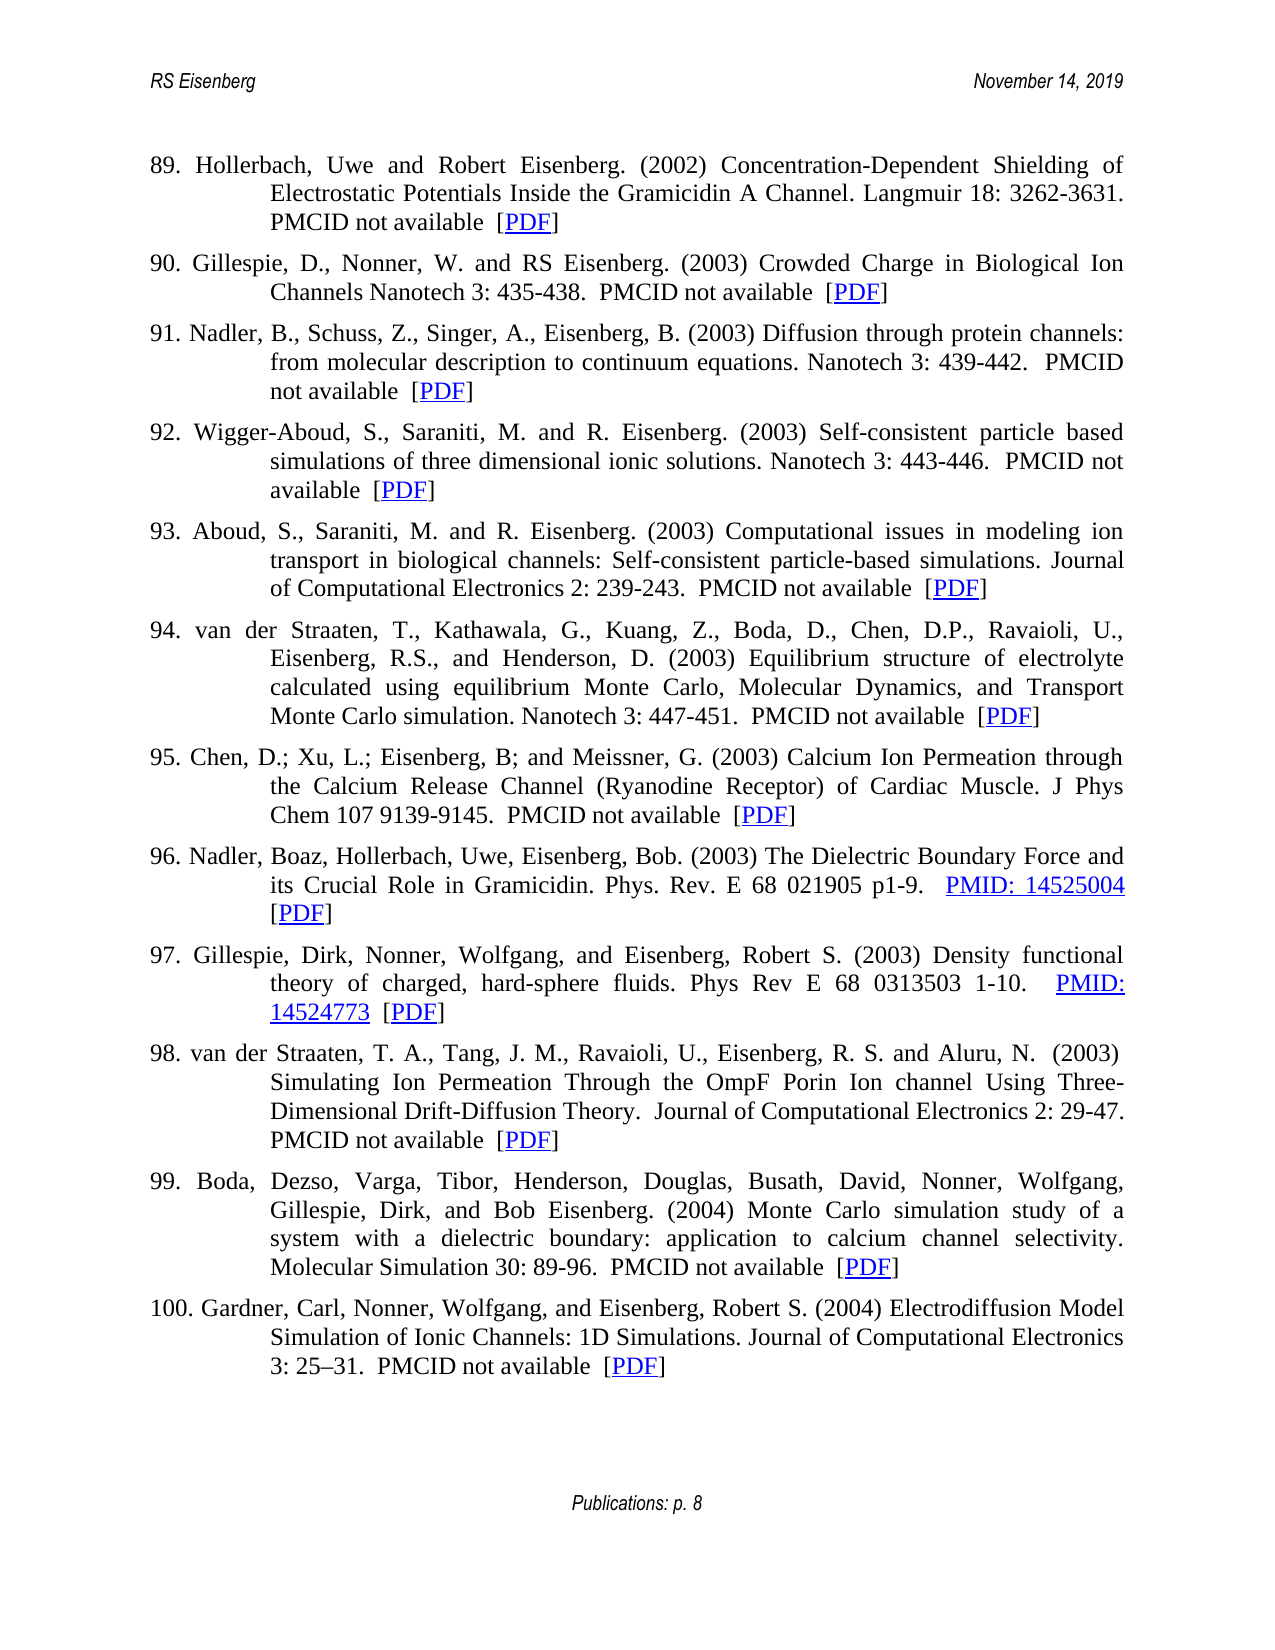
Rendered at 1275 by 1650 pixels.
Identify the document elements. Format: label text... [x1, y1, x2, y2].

text 91. Nadler, B., Schuss, Z., Singer, A., Eisenberg, B. (2003) Diffusion through protein channels: from molecular description to continuum equations. Nanotech 3: 439-442. PMCID not available [PDF] [150, 318, 1125, 405]
text 97. Gillespie, Dirk, Nonner, Wolfgang, and Eisenberg, Robert S. (2003) Density functional theory of charged, hard-sphere fluids. Phys Rev E 68 0313503 1-10. PMID: 14524773 [PDF] [150, 940, 1125, 1026]
text 89. Hollerbach, Uwe and Robert Eisenberg. (2002) Concentration-Dependent Shielding of Electrostatic Potentials Inside the Gramicidin A Channel. Langmuir 18: 3262-3631. PMCID not available [PDF] [150, 150, 1125, 236]
text 99. Boda, Dezso, Varga, Tibor, Henderson, Douglas, Busath, David, Nonner, Wolfgang, Gillespie, Dirk, and Bob Eisenberg. (2004) Monte Carlo simulation study of a system with a dielectric boundary: application to calcium channel selectivity. Molecular Simulation 30: 89-96. PMCID not available [PDF] [150, 1166, 1125, 1281]
text 100. Gardner, Carl, Nonner, Wolfgang, and Eisenberg, Robert S. (2004) Electrodiffusion Model Simulation of Ionic Channels: 1D Simulations. Journal of Computational Electronics 3: 25–31. PMCID not available [PDF] [150, 1293, 1125, 1380]
text 98. van der Straaten, T. A., Tang, J. M., Ravaioli, U., Eisenberg, R. S. and Aluru, N. (2003) Simulating Ion Permeation Through the OmpF Porin Ion channel Using Three-Dimensional Drift-Diffusion Theory. Journal of Computational Electronics 2: 29-47. PMCID not available [PDF] [150, 1038, 1125, 1153]
text 92. Wigger-Aboud, S., Saraniti, M. and R. Eisenberg. (2003) Self-consistent particle based simulations of three dimensional ionic solutions. Nanotech 3: 443-446. PMCID not available [PDF] [150, 417, 1125, 503]
text 96. Nadler, Boaz, Hollerbach, Uwe, Eisenberg, Bob. (2003) The Dielectric Boundary Force and its Crucial Role in Gramicidin. Phys. Rev. E 68 021905 p1-9. PMID: 14525004 [PDF] [150, 841, 1125, 927]
text 93. Aboud, S., Saraniti, M. and R. Eisenberg. (2003) Computational issues in modeling ion transport in biological channels: Self-consistent particle-based simulations. Journal of Computational Electronics 2: 239-243. PMCID not available [PDF] [150, 516, 1125, 602]
text 94. van der Straaten, T., Kathawala, G., Kuang, Z., Boda, D., Chen, D.P., Ravaioli, U., Eisenberg, R.S., and Henderson, D. (2003) Equilibrium structure of electrolyte calculated using equilibrium Monte Carlo, Molecular Dynamics, and Transport Monte Carlo simulation. Nanotech 3: 447-451. PMCID not available [PDF] [150, 615, 1125, 730]
text 90. Gillespie, D., Nonner, W. and RS Eisenberg. (2003) Crowded Charge in Biological Ion Channels Nanotech 3: 435-438. PMCID not available [PDF] [150, 248, 1125, 306]
text 95. Chen, D.; Xu, L.; Eisenberg, B; and Meissner, G. (2003) Calcium Ion Permeation through the Calcium Release Channel (Ryanodine Receptor) of Cardiac Muscle. J Phys Chem 107 9139-9145. PMCID not available [PDF] [150, 742, 1125, 828]
